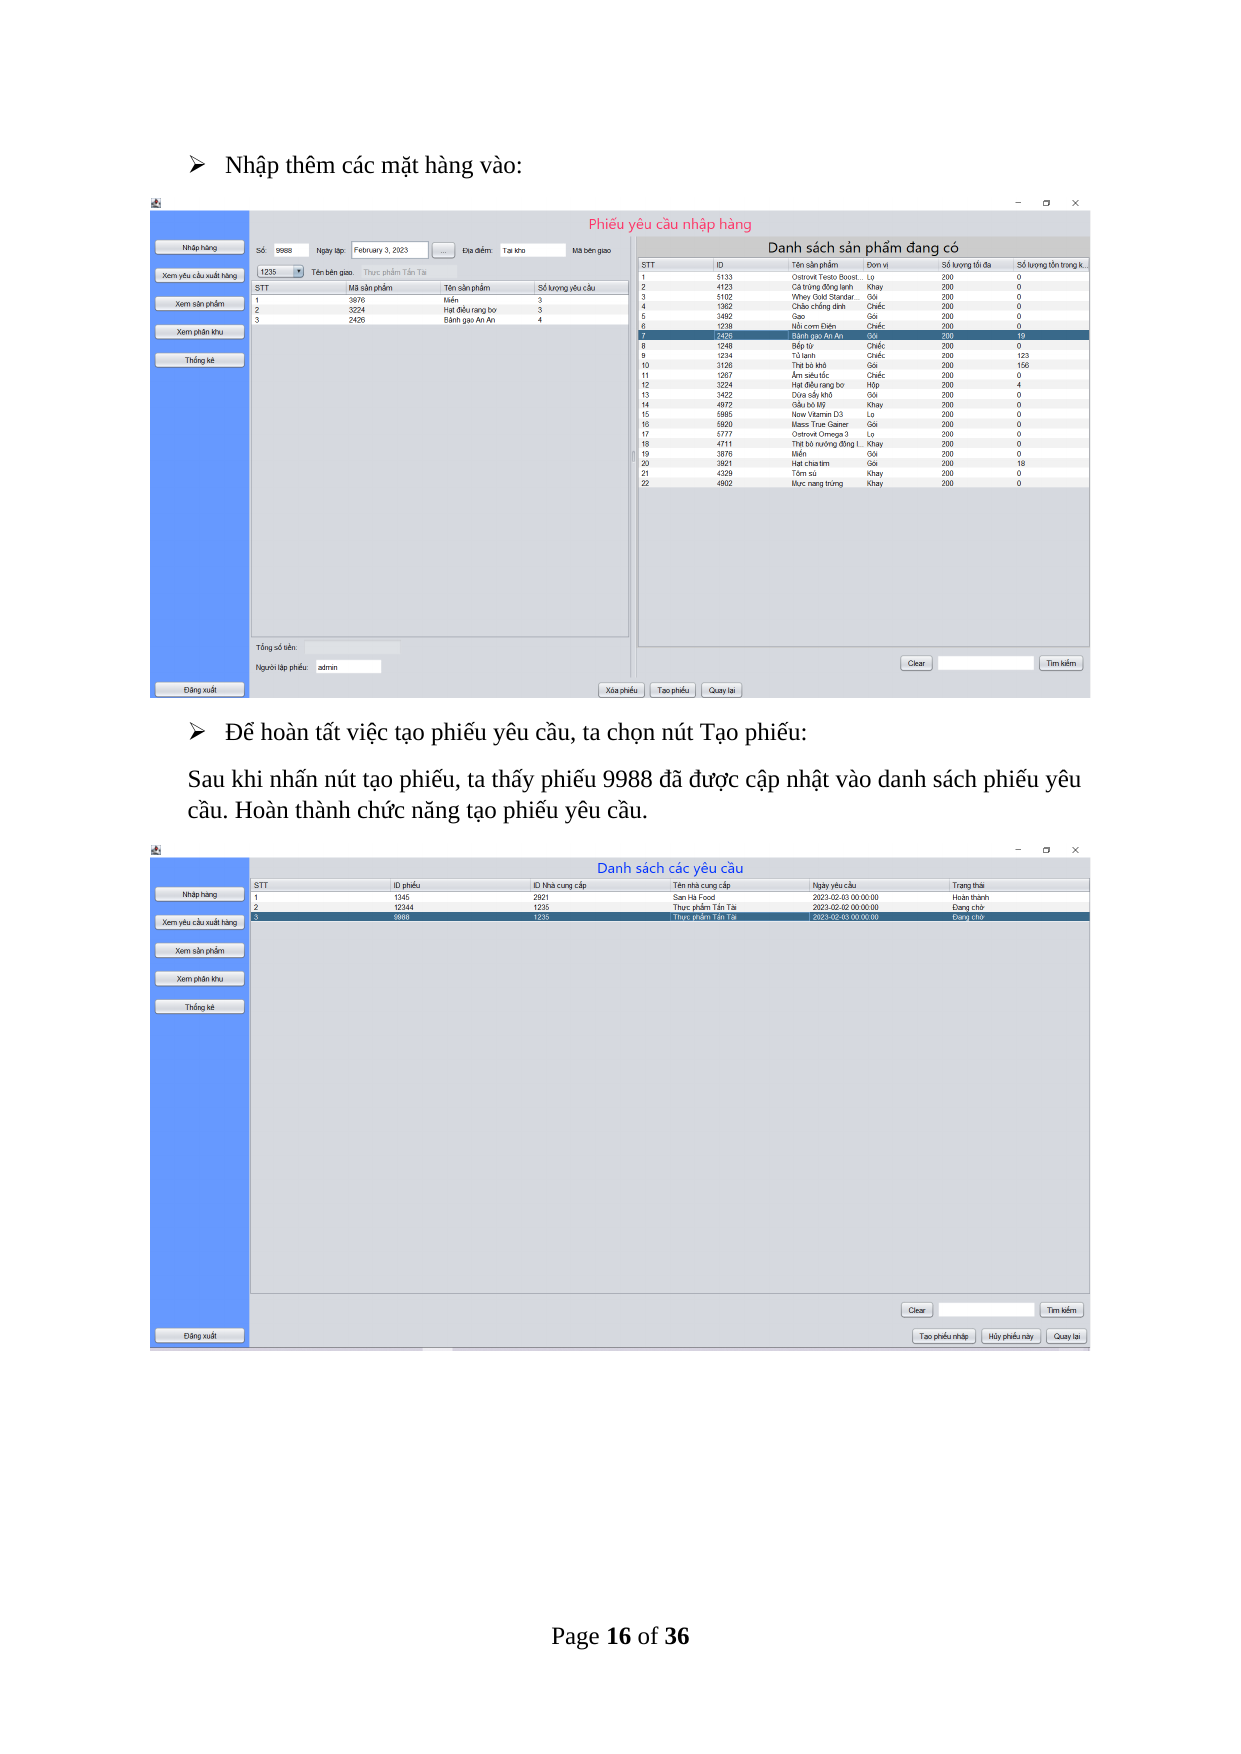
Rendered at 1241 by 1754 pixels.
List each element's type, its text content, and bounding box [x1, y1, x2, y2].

picture [150, 843, 1091, 1351]
picture [150, 197, 1091, 698]
text Sau khi nhấn nút tạo phiếu, ta thấy phiếu 9988 đã được cập nhật vào danh sách phiếu yêu cầu. Hoàn thành chức năng tạo phiếu yêu cầu. [187, 764, 1090, 824]
list Nhập thêm các mặt hàng vào: [187, 150, 1090, 179]
list Để hoàn tất việc tạo phiếu yêu cầu, ta chọn nút Tạo phiếu: [187, 717, 1090, 745]
